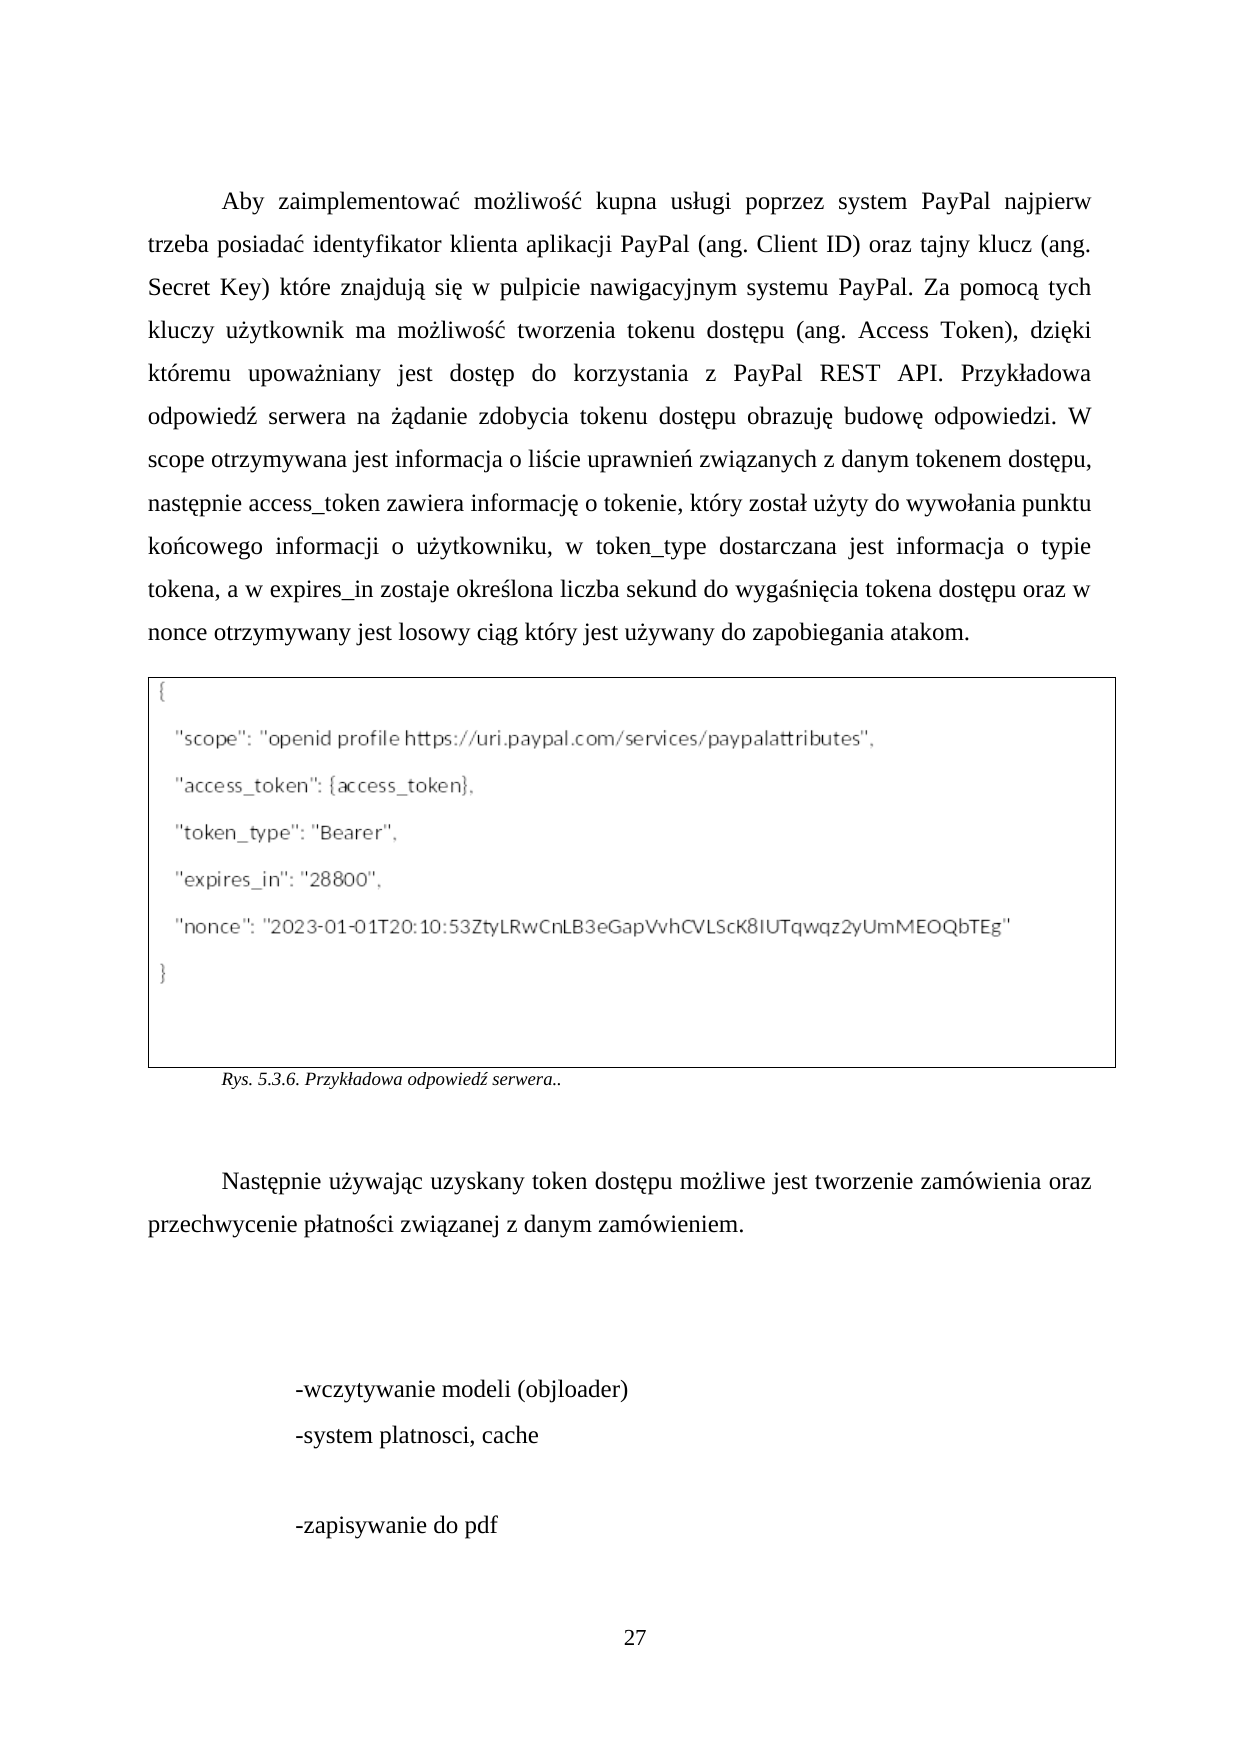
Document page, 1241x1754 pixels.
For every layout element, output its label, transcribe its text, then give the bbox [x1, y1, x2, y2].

table_header [149, 678, 1115, 1067]
text -system platnosci, cache [221, 1420, 1093, 1448]
text Aby zaimplementować możliwość kupna usługi poprzez system PayPal najpierw trzeba posiadać identyfikator klienta aplikacji PayPal (ang. Client ID) oraz tajny klucz (ang. Secret Key) które znajdują się w pulpicie nawigacyjnym systemu PayPal. Za pomocą tych kluczy użytkownik ma możliwość tworzenia tokenu dostępu (ang. Access Token), dzięki któremu upoważniany jest dostęp do korzystania z PayPal REST API. Przykładowa odpowiedź serwera na żądanie zdobycia tokenu dostępu obrazuję budowę odpowiedzi. W scope otrzymywana jest informacja o liście uprawnień związanych z danym tokenem dostępu, następnie access_token zawiera informację o tokenie, który został użyty do wywołania punktu końcowego informacji o użytkowniku, w token_type dostarczana jest informacja o typie tokena, a w expires_in zostaje określona liczba sekund do wygaśnięcia tokena dostępu oraz w nonce otrzymywany jest losowy ciąg który jest używany do zapobiegania atakom. [148, 186, 1093, 646]
text -wczytywanie modeli (objloader) [221, 1374, 1093, 1403]
text Następnie używając uzyskany token dostępu możliwe jest tworzenie zamówienia oraz przechwycenie płatności związanej z danym zamówieniem. [148, 1166, 1093, 1238]
text Rys. 5.3.6. Przykładowa odpowiedź serwera.. [148, 1068, 1093, 1090]
text -zapisywanie do pdf [221, 1511, 1093, 1539]
